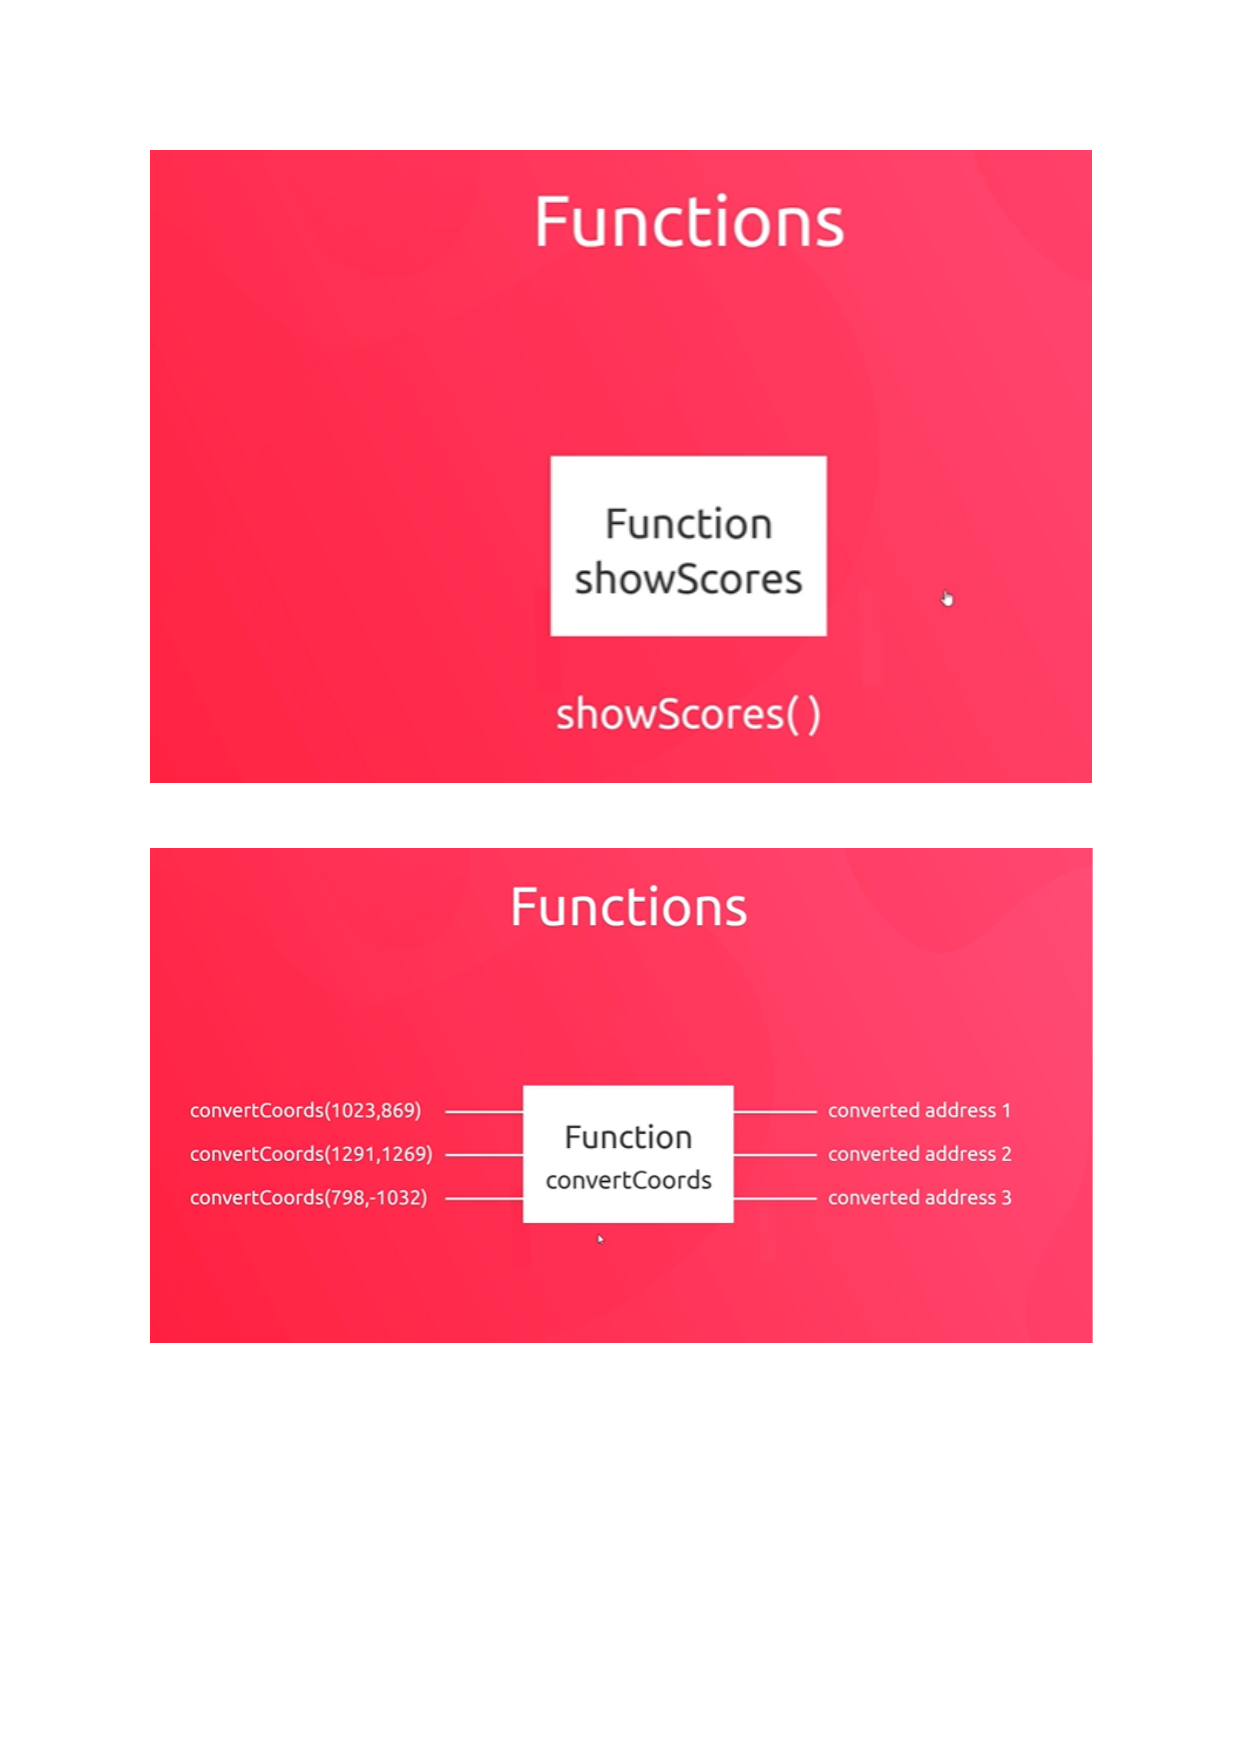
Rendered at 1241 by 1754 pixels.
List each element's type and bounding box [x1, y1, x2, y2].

picture [150, 848, 1093, 1343]
picture [150, 150, 1092, 783]
